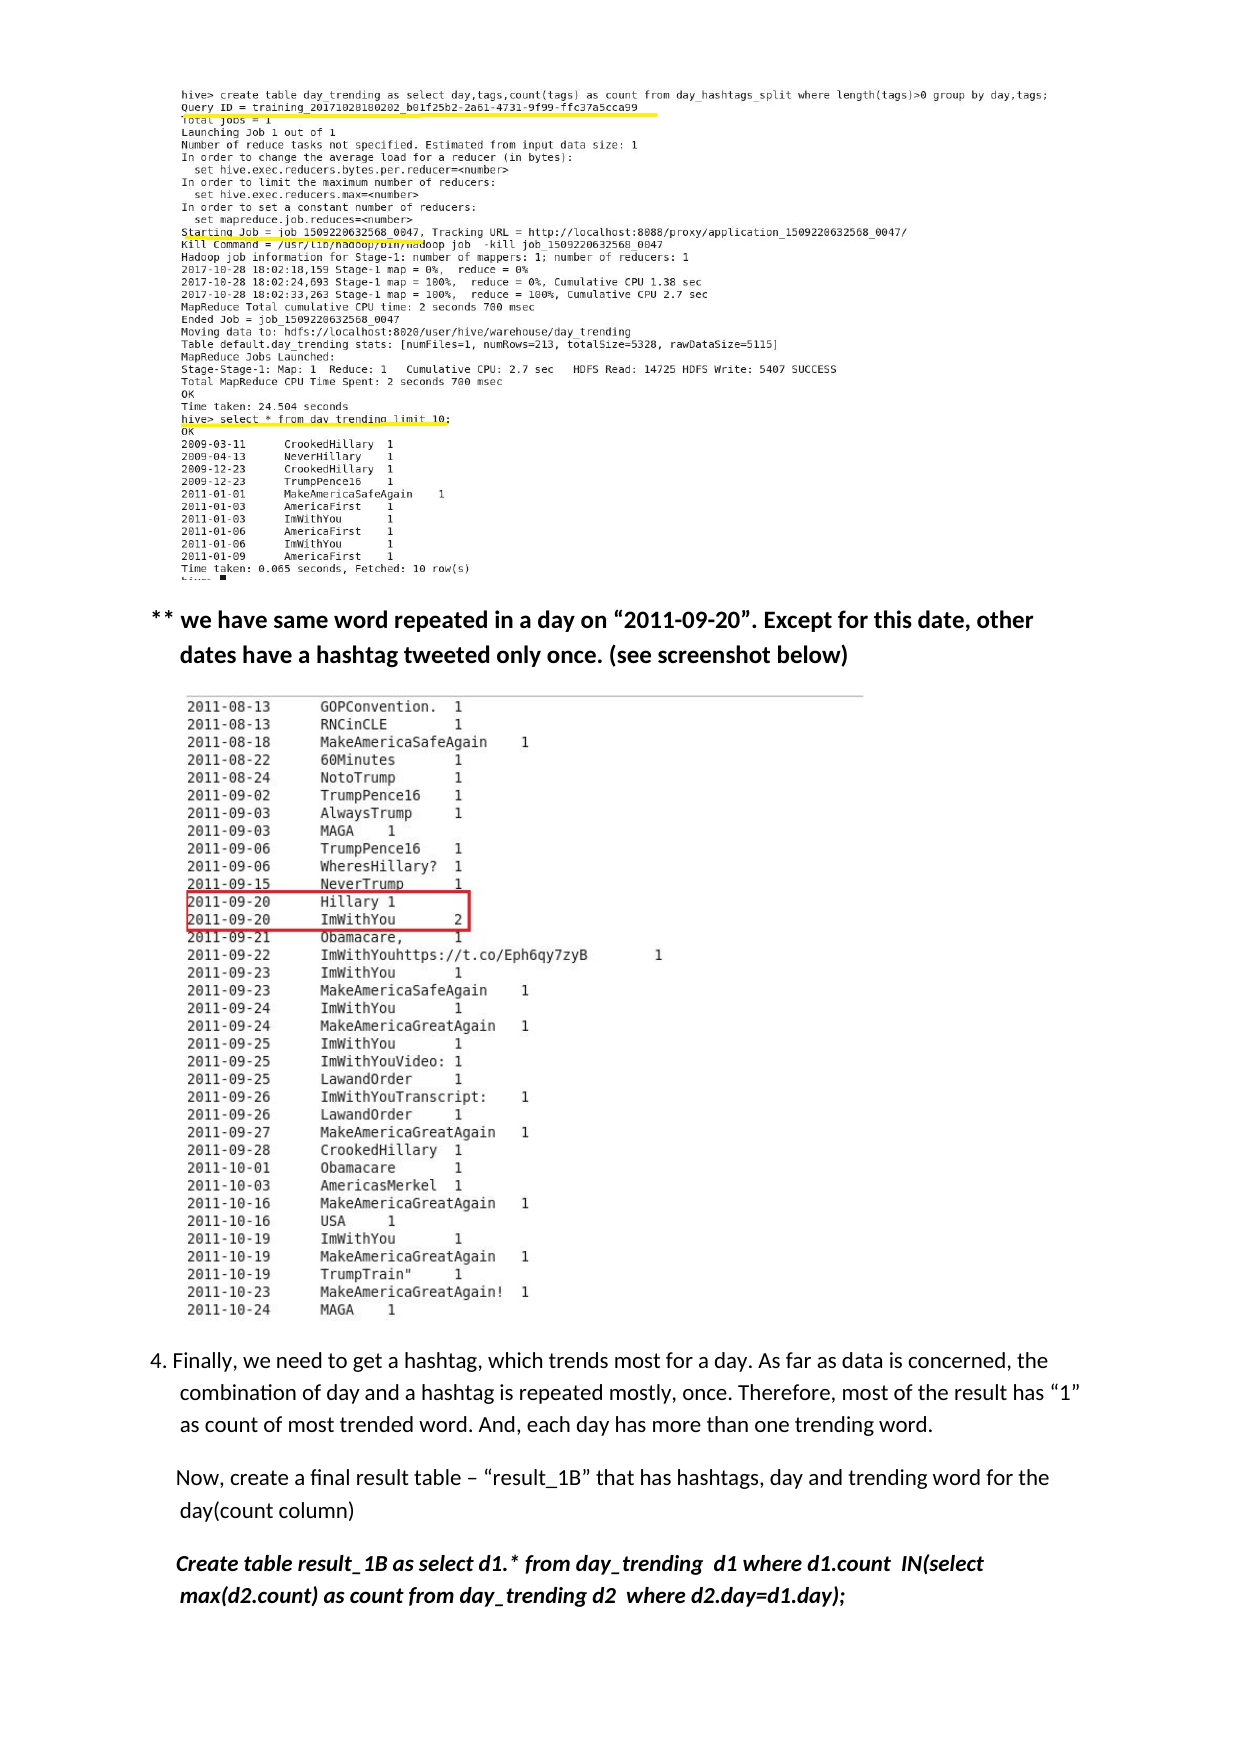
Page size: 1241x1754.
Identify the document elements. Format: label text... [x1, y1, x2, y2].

picture [181, 88, 1057, 580]
text ** we have same word repeated in a day on “2011-09-20”. Except for this date, other dates have a hashtag tweeted only once. (see screenshot below) [150, 604, 1090, 670]
text 4. Finally, we need to get a hashtag, which trends most for a day. As far as data is concerned, the combination of day and a hashtag is repeated mostly, once. Therefore, most of the result has “1” as count of most trended word. And, each day has more than one trending word. [150, 1346, 1090, 1438]
text Now, create a final result table – “result_1B” that has hashtags, day and trending word for the day(count column) [150, 1463, 1090, 1524]
picture [186, 695, 864, 1322]
text Create table result_1B as select d1.* from day_trending d1 where d1.count IN(select max(d2.count) as count from day_trending d2 where d2.day=d1.day); [150, 1549, 1090, 1609]
